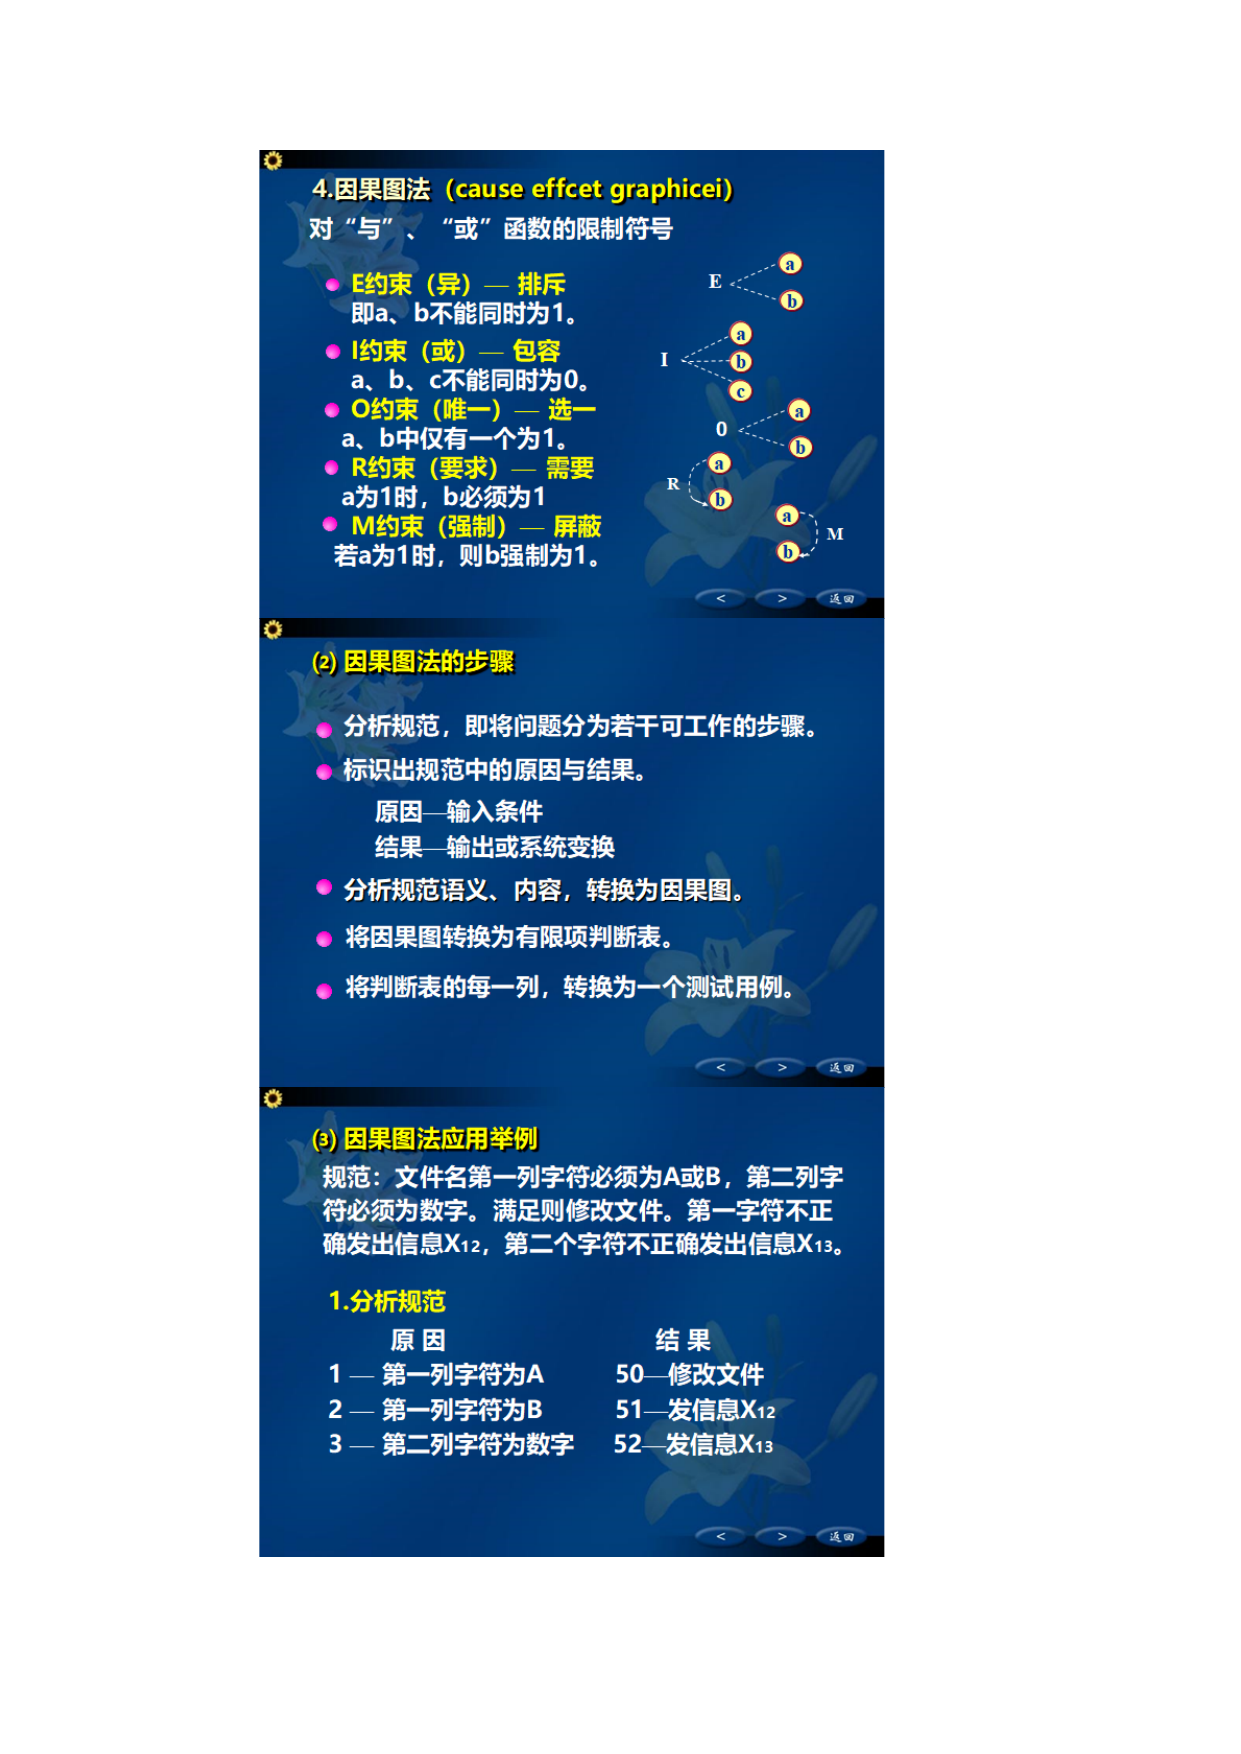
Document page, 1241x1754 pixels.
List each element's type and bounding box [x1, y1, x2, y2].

picture [259, 150, 885, 1557]
